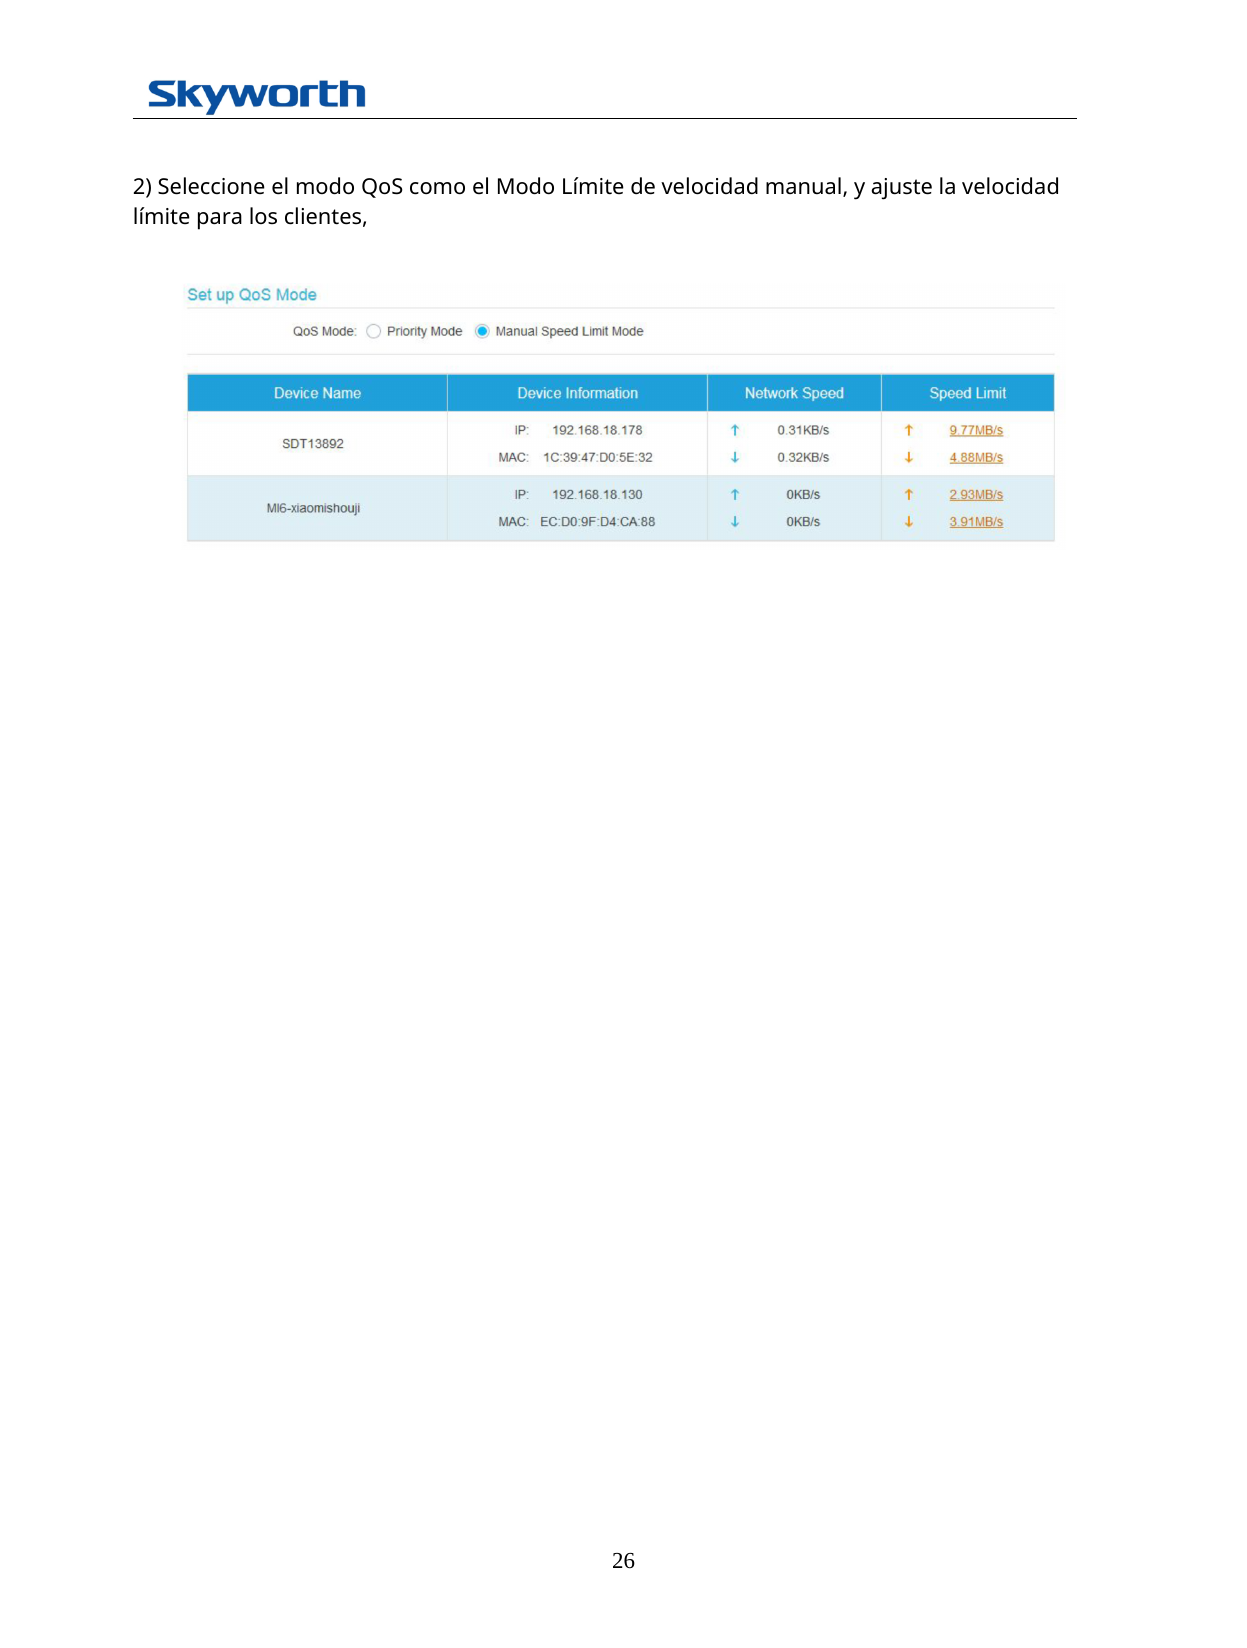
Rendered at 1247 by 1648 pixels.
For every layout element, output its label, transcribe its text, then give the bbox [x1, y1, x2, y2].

text 2) Seleccione el modo QoS como el Modo Límite de velocidad manual, y ajuste la velocidad límite para los clientes, [133, 171, 1114, 231]
